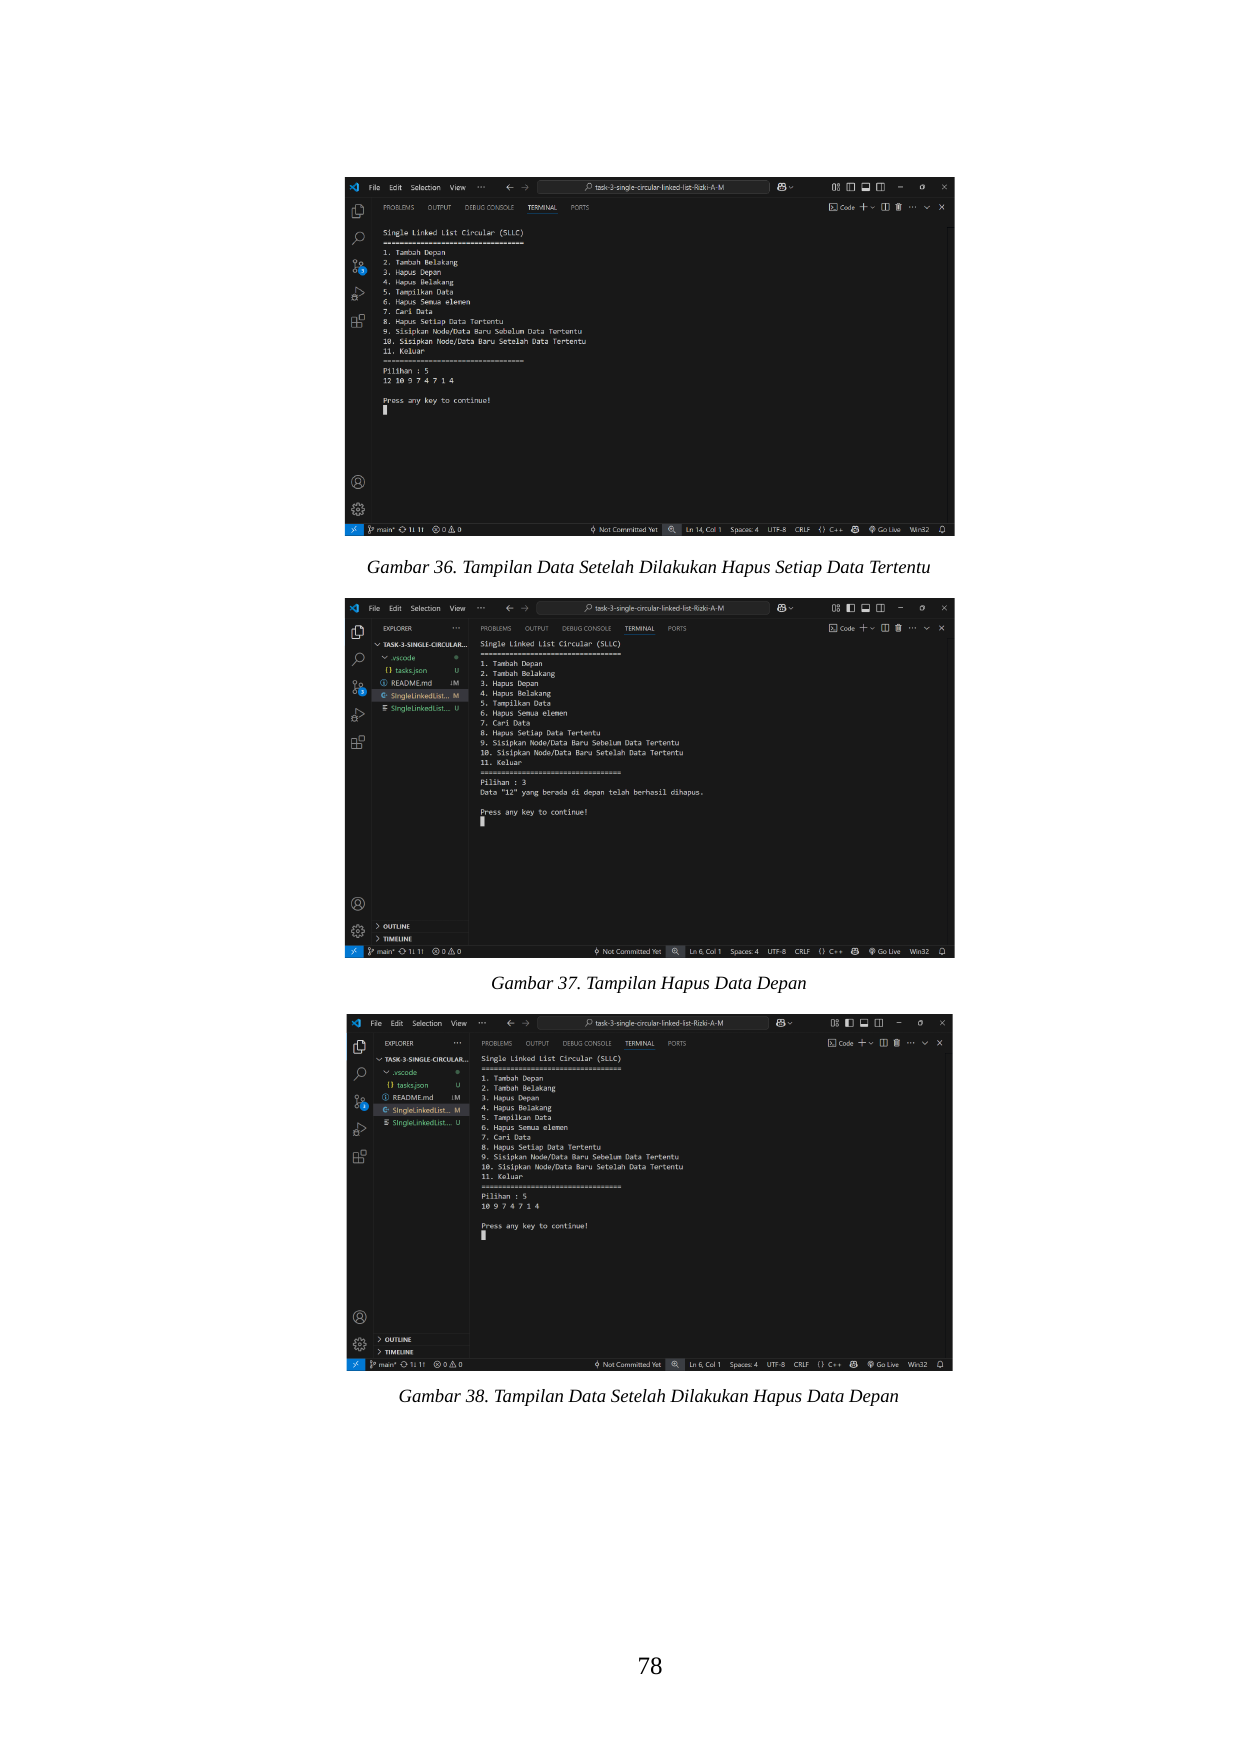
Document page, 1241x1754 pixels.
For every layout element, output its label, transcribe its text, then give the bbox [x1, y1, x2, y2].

picture [346, 1014, 953, 1371]
picture [344, 177, 955, 536]
picture [344, 598, 955, 958]
